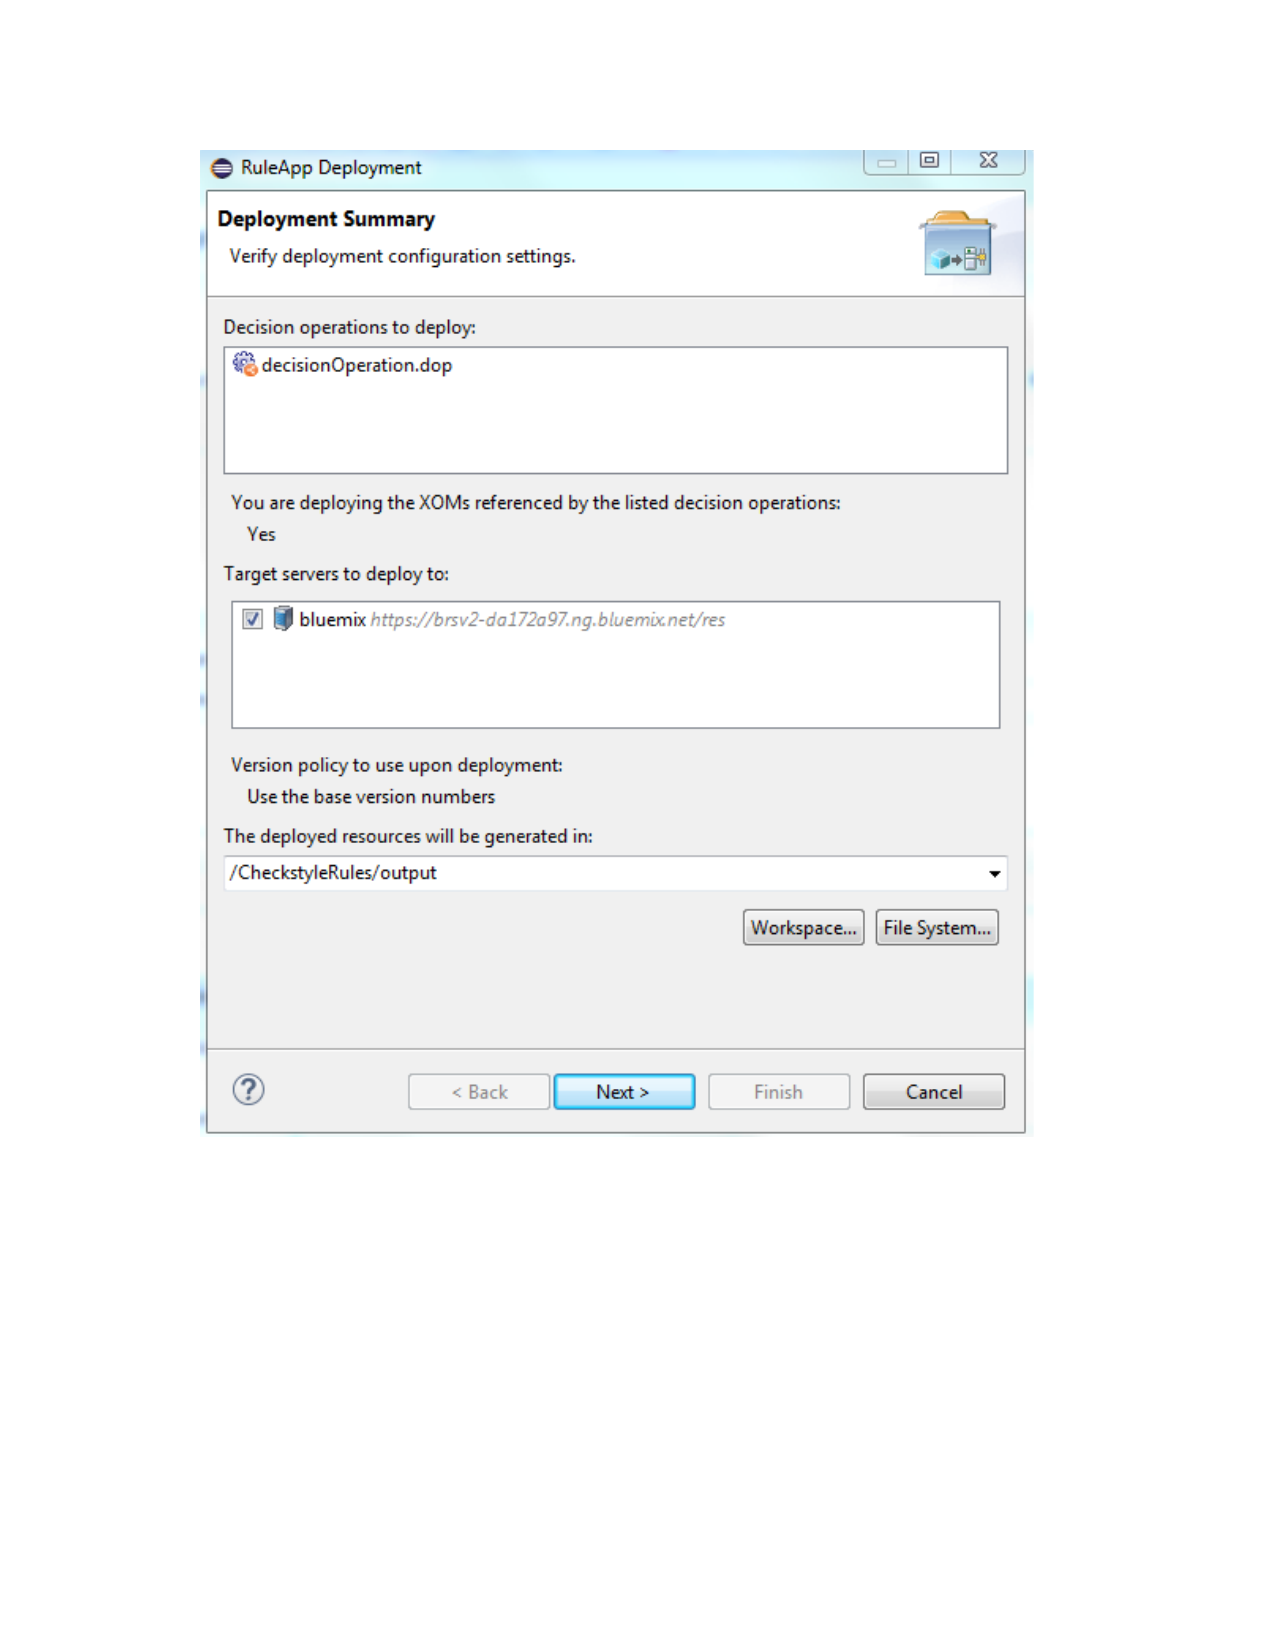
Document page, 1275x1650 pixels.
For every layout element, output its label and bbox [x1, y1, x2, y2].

picture [200, 150, 1034, 1137]
